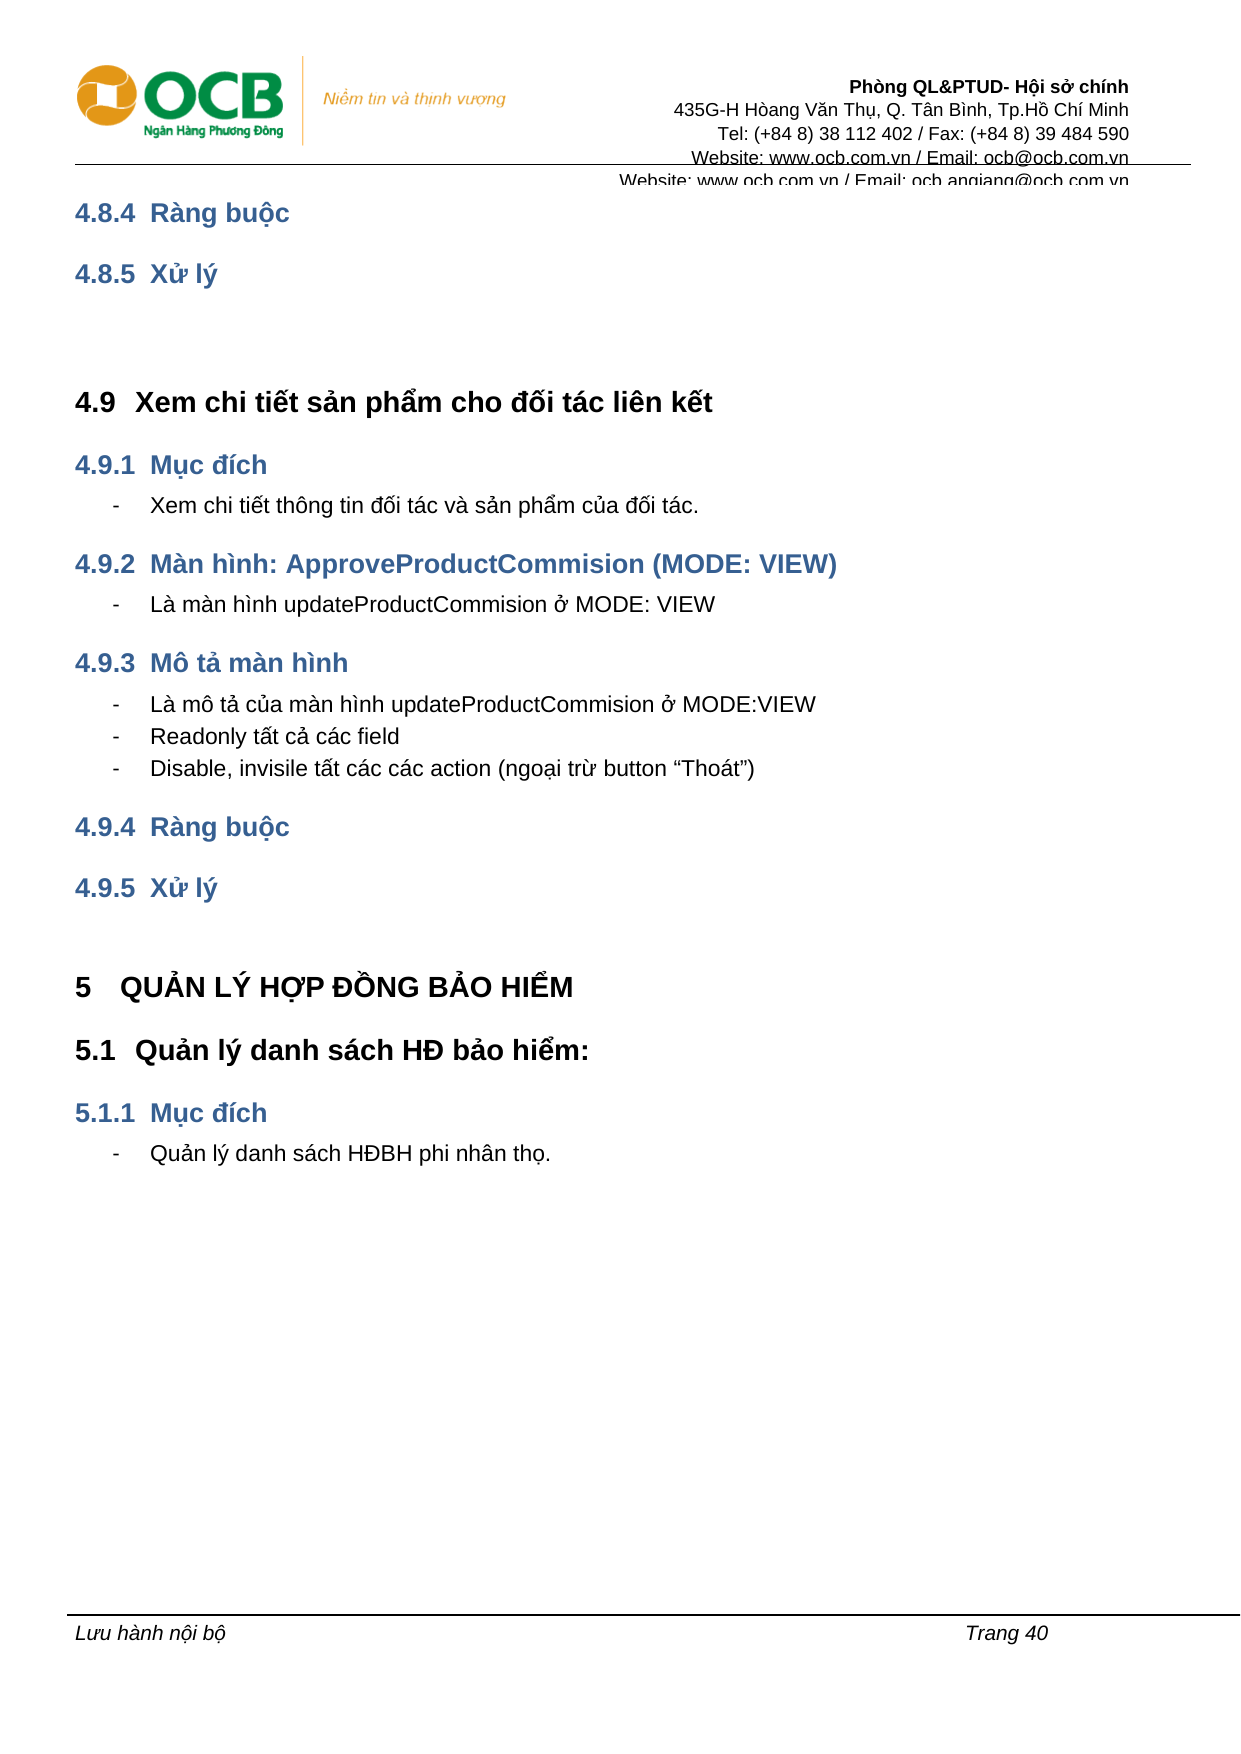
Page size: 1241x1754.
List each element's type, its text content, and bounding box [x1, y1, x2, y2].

subtitle Mục đích [75, 449, 1191, 480]
subtitle Quản lý danh sách HĐ bảo hiểm: [75, 1033, 1191, 1067]
subtitle Mục đích [75, 1097, 1191, 1128]
list Disable, invisile tất các các action (ngoại trừ button “Thoát”) [112, 754, 1191, 782]
list Quản lý danh sách HĐBH phi nhân thọ. [112, 1139, 1191, 1167]
picture [67, 56, 537, 146]
subtitle QUẢN LÝ HỢP ĐỒNG BẢO HIỂM [75, 969, 1191, 1003]
subtitle Ràng buộc [75, 197, 1191, 228]
list Là màn hình updateProductCommision ở MODE: VIEW [112, 590, 1191, 618]
subtitle Xử lý [75, 258, 1191, 289]
list Xem chi tiết thông tin đối tác và sản phẩm của đối tác. [112, 491, 1191, 519]
subtitle Mô tả màn hình [75, 647, 1191, 679]
subtitle Ràng buộc [75, 811, 1191, 842]
list Readonly tất cả các field [112, 722, 1191, 750]
list Là mô tả của màn hình updateProductCommision ở MODE:VIEW [112, 690, 1191, 718]
subtitle Màn hình: ApproveProductCommision (MODE: VIEW) [75, 548, 1191, 579]
subtitle Xử lý [75, 872, 1191, 903]
subtitle Xem chi tiết sản phẩm cho đối tác liên kết [75, 385, 1191, 419]
